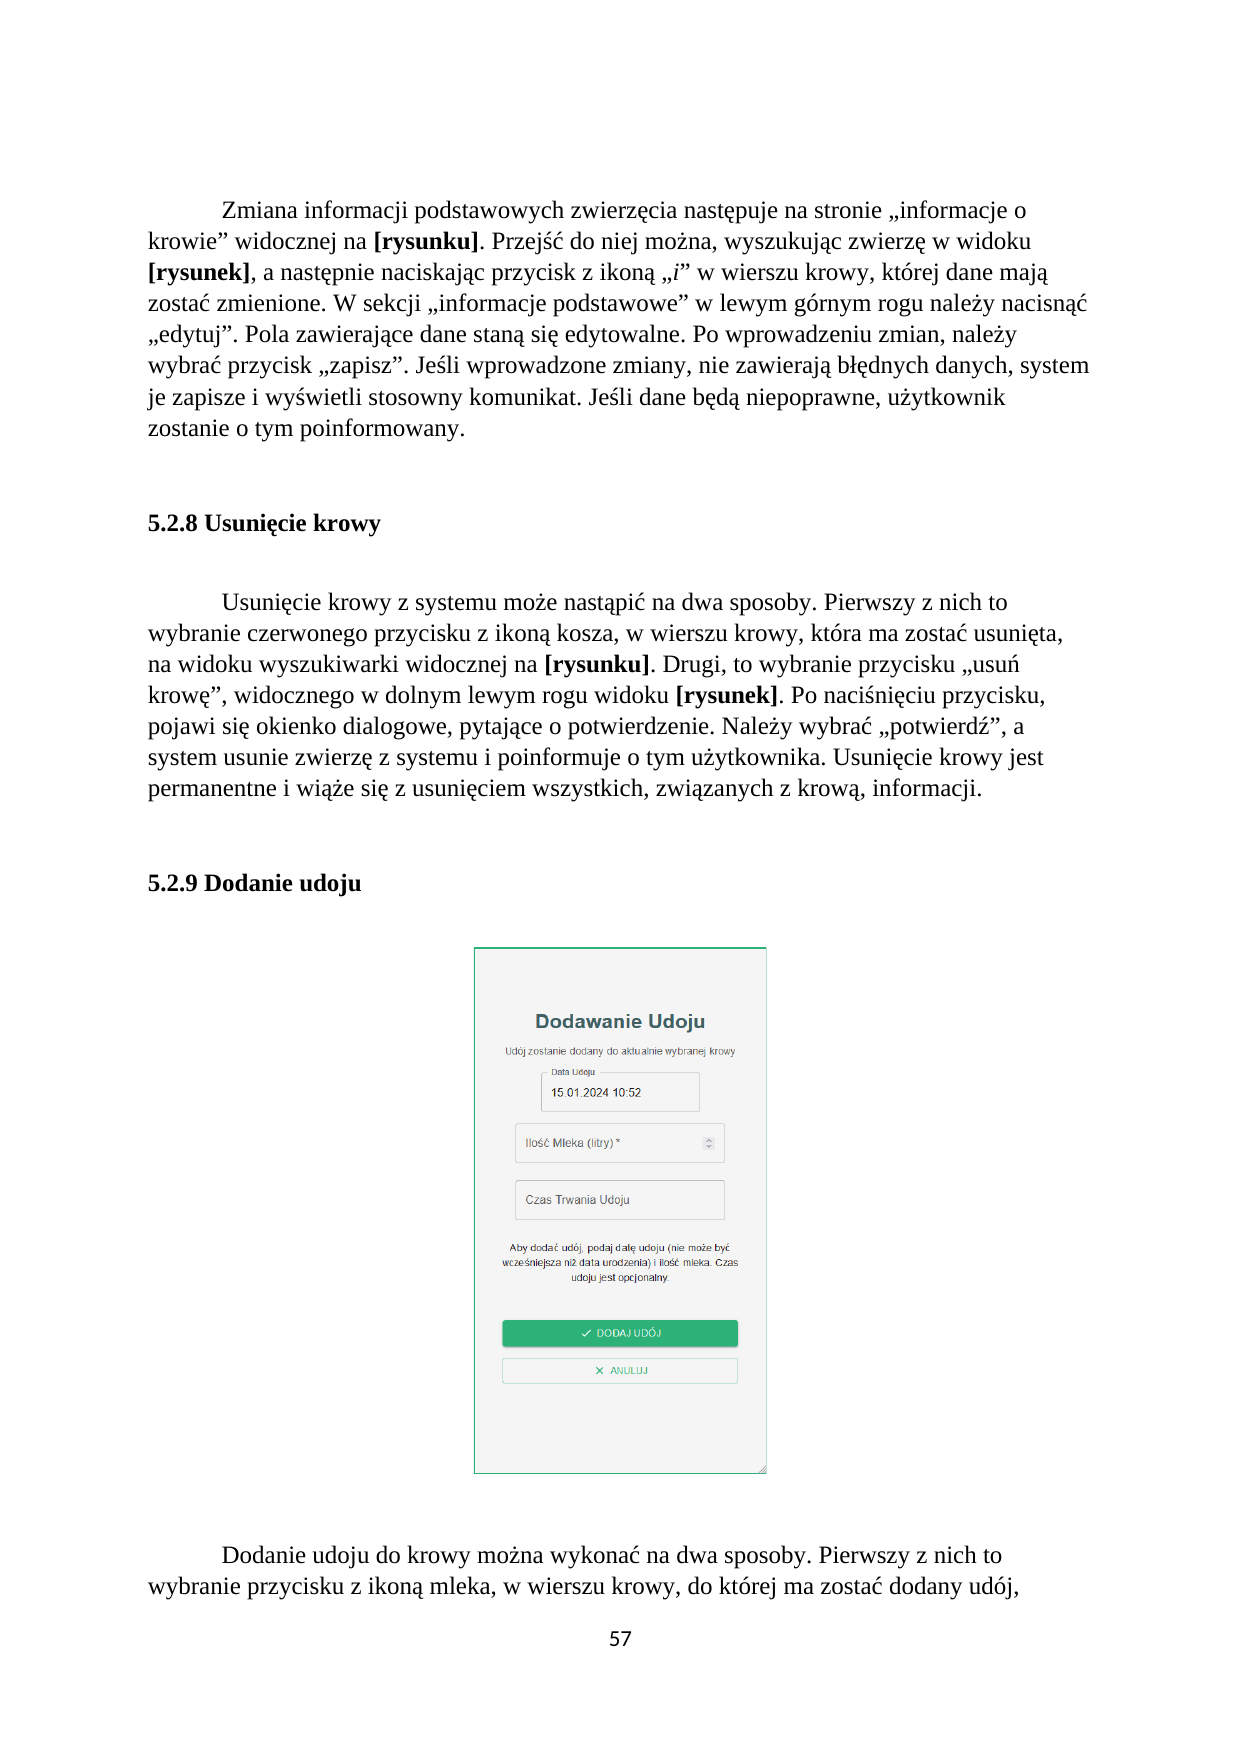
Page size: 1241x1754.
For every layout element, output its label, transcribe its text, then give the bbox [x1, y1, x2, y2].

picture [473, 947, 767, 1474]
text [148, 1540, 1093, 1600]
text Usunięcie krowy z systemu może nastąpić na dwa sposoby. Pierwszy z nich to wybranie czerwonego przycisku z ikoną kosza, w wierszu krowy, która ma zostać usunięta, na widoku wyszukiwarki widocznej na [rysunku]. Drugi, to wybranie przycisku „usuń krowę”, widocznego w dolnym lewym rogu widoku [rysunek]. Po naciśnięciu przycisku, pojawi się okienko dialogowe, pytające o potwierdzenie. Należy wybrać „potwierdź”, a system usunie zwierzę z systemu i poinformuje o tym użytkownika. Usunięcie krowy jest permanentne i wiąże się z usunięciem wszystkich, związanych z krową, informacji. [148, 587, 1093, 802]
subtitle 5.2.8 Usunięcie krowy [148, 508, 1093, 537]
text Zmiana informacji podstawowych zwierzęcia następuje na stronie „informacje o krowie” widocznej na [rysunku]. Przejść do niej można, wyszukując zwierzę w widoku [rysunek], a następnie naciskając przycisk z ikoną „i” w wierszu krowy, której dane mają zostać zmienione. W sekcji „informacje podstawowe” w lewym górnym rogu należy nacisnąć „edytuj”. Pola zawierające dane staną się edytowalne. Po wprowadzeniu zmian, należy wybrać przycisk „zapisz”. Jeśli wprowadzone zmiany, nie zawierają błędnych danych, system je zapisze i wyświetli stosowny komunikat. Jeśli dane będą niepoprawne, użytkownik zostanie o tym poinformowany. [148, 195, 1093, 441]
subtitle 5.2.9 Dodanie udoju [148, 868, 1093, 897]
